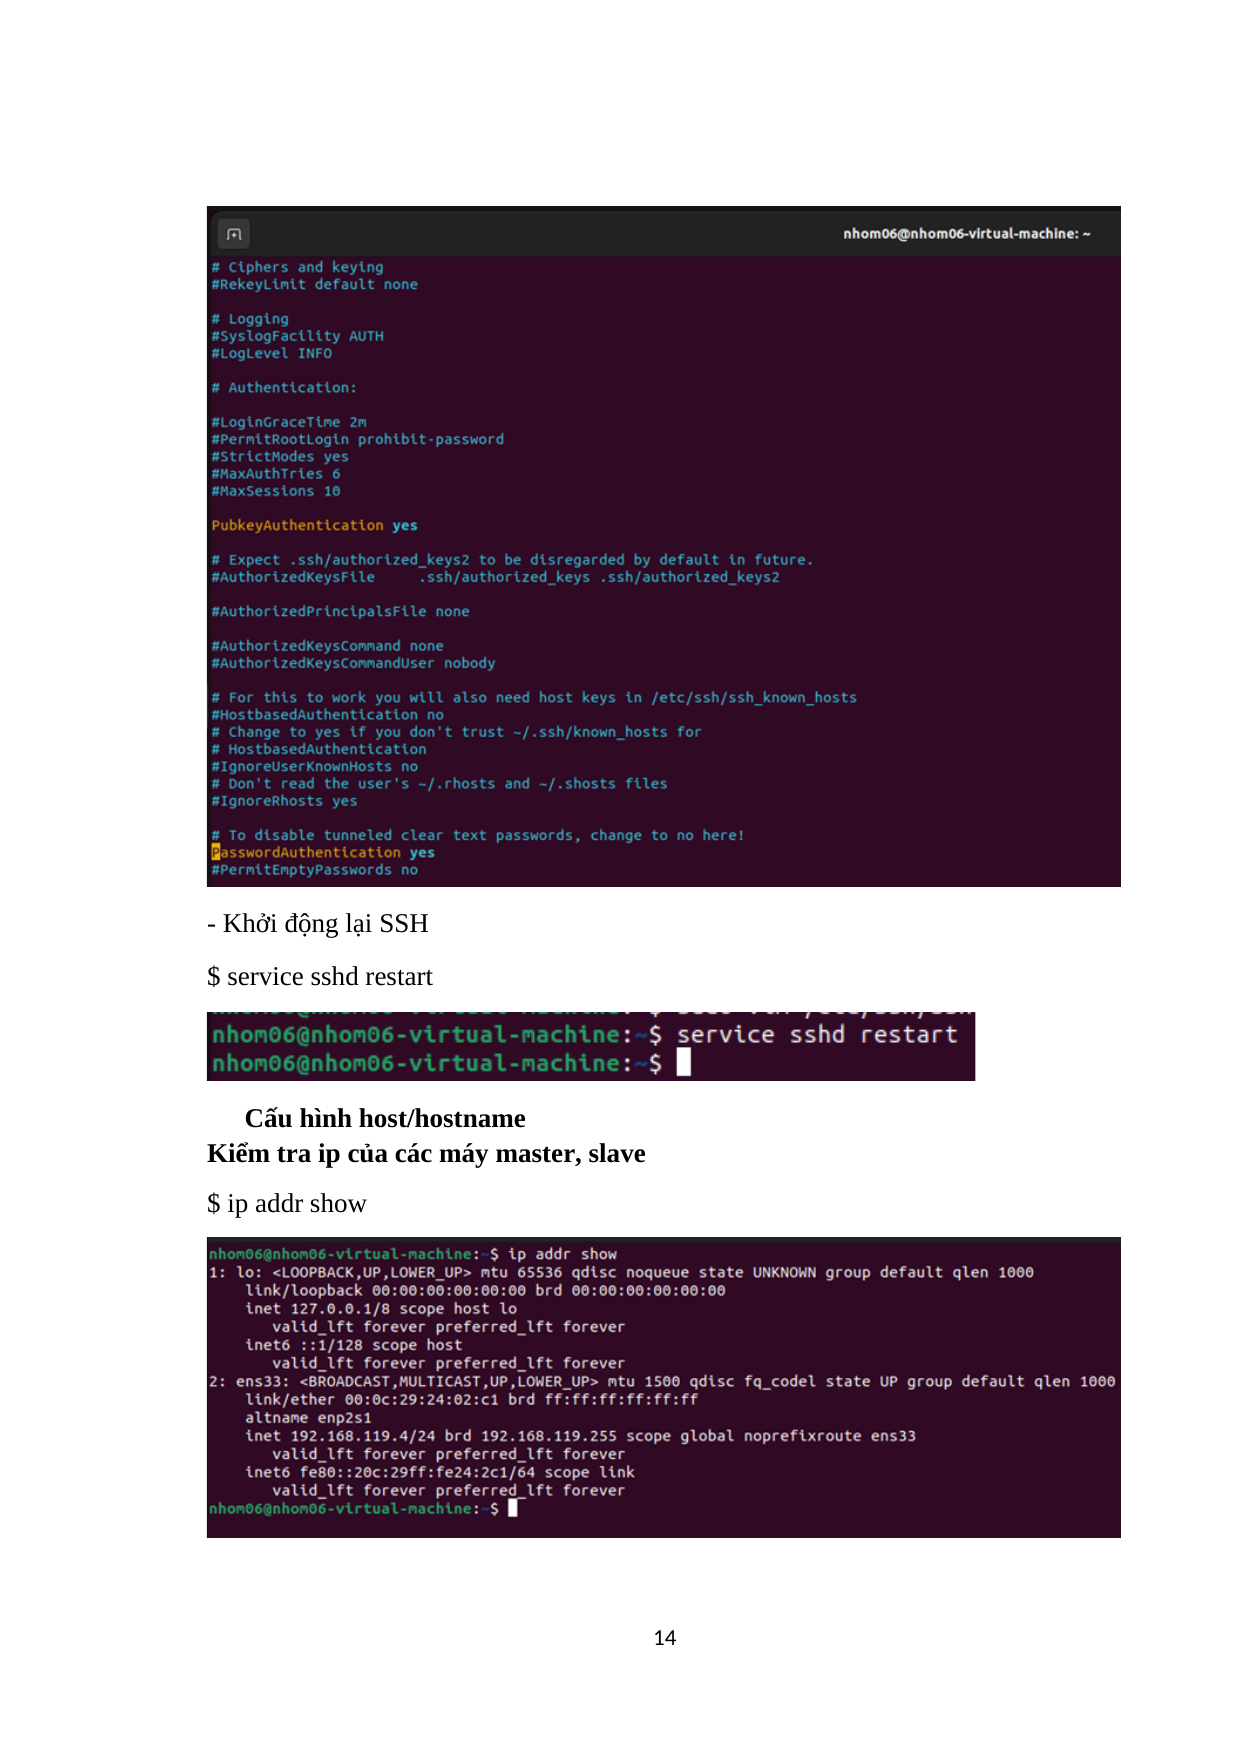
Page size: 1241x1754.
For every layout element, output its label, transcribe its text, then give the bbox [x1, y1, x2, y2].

text $ ip addr show [207, 1187, 1122, 1218]
picture [206, 206, 1121, 887]
text Kiểm tra ip của các máy master, slave [207, 1137, 1122, 1168]
text - Khởi động lại SSH [207, 907, 1122, 938]
picture [206, 1237, 1121, 1538]
list Cấu hình host/hostname [244, 1102, 1122, 1133]
picture [206, 1012, 976, 1081]
text $ service sshd restart [207, 960, 1122, 991]
